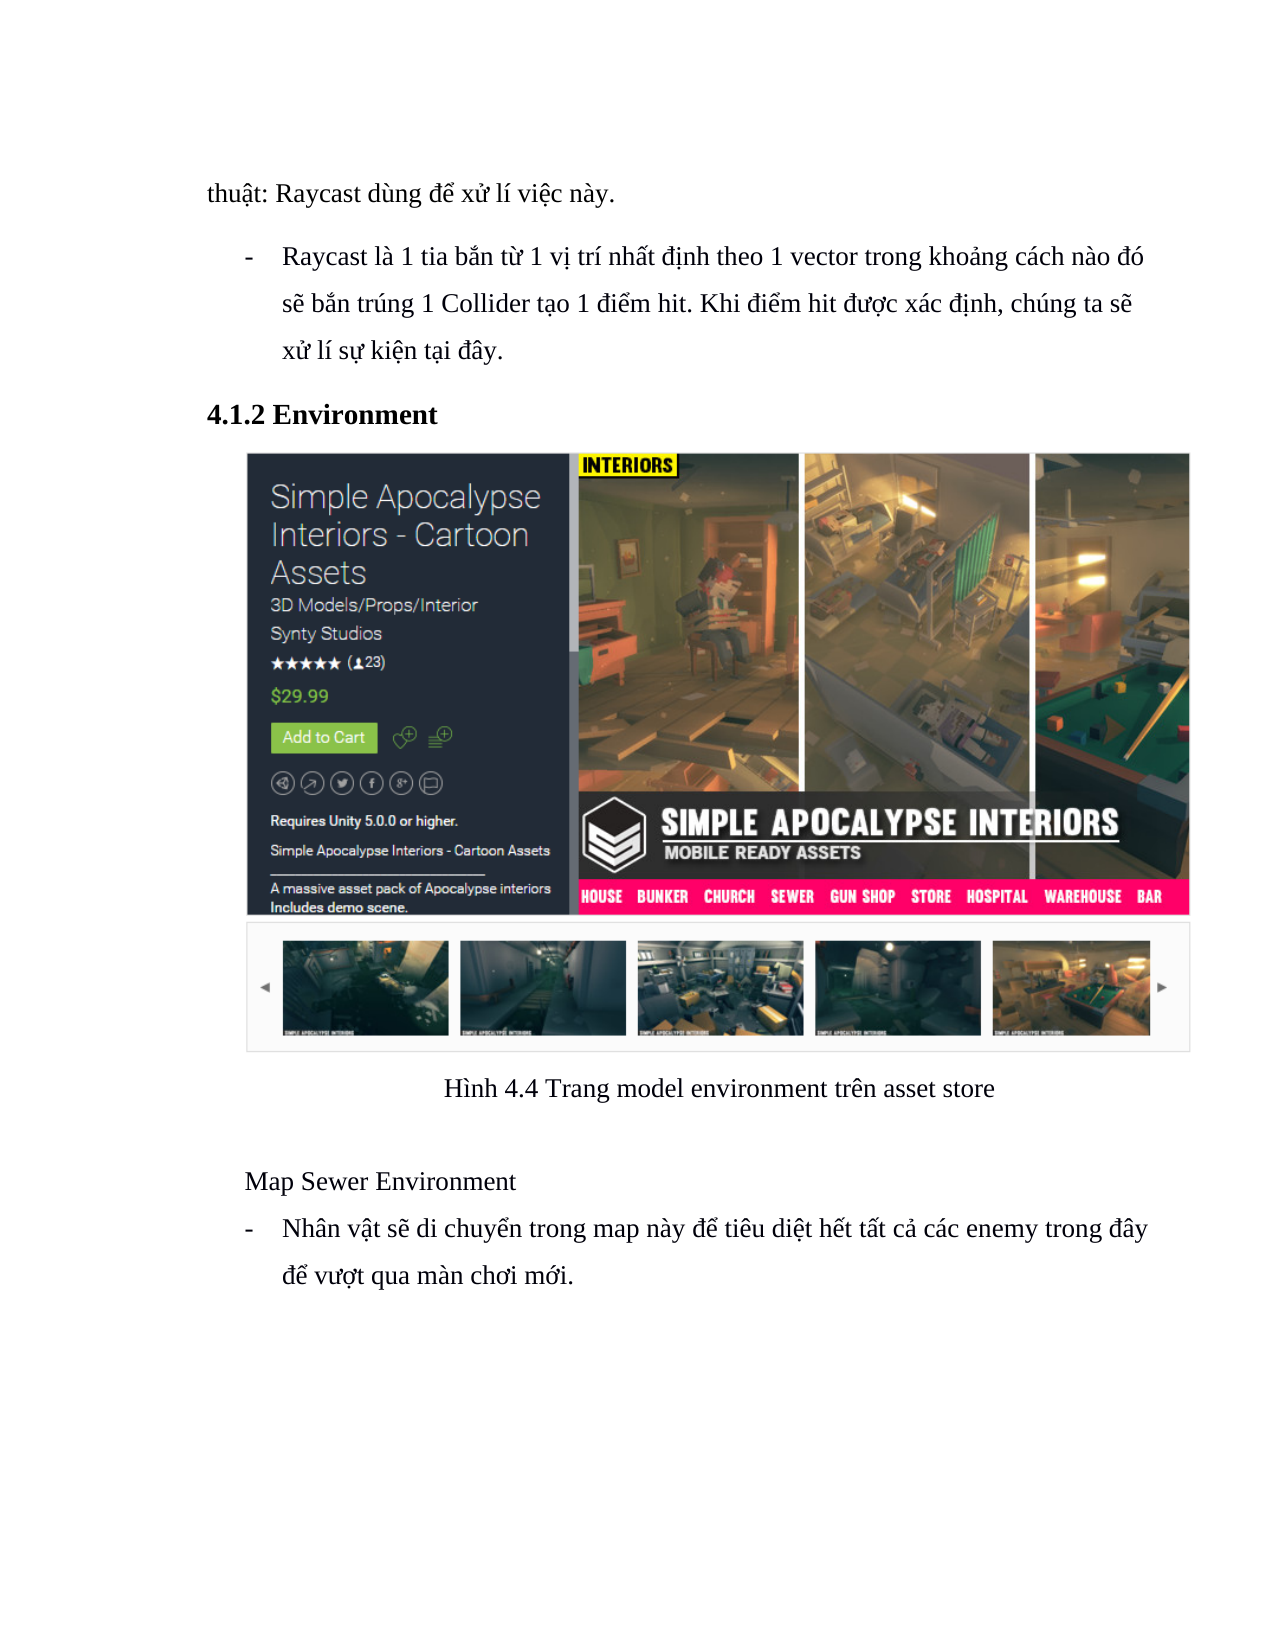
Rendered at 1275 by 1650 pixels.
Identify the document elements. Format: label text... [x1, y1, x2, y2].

subtitle 4.1.2 Environment [207, 397, 1157, 431]
list Map Sewer Environment [244, 1166, 1157, 1197]
list Nhân vật sẽ di chuyển trong map này để tiêu diệt hết tất cả các enemy trong đây để vượt qua màn chơi mới. [244, 1212, 1157, 1290]
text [207, 177, 1157, 208]
picture [244, 450, 1194, 1057]
list Hình 4.4 Trang model environment trên asset store [282, 1072, 1157, 1103]
list Raycast là 1 tia bắn từ 1 vị trí nhất định theo 1 vector trong khoảng cách nào đó sẽ bắn trúng 1 Collider tạo 1 điểm hit. Khi điểm hit được xác định, chúng ta sẽ xử lí sự kiện tại đây. [244, 241, 1157, 365]
